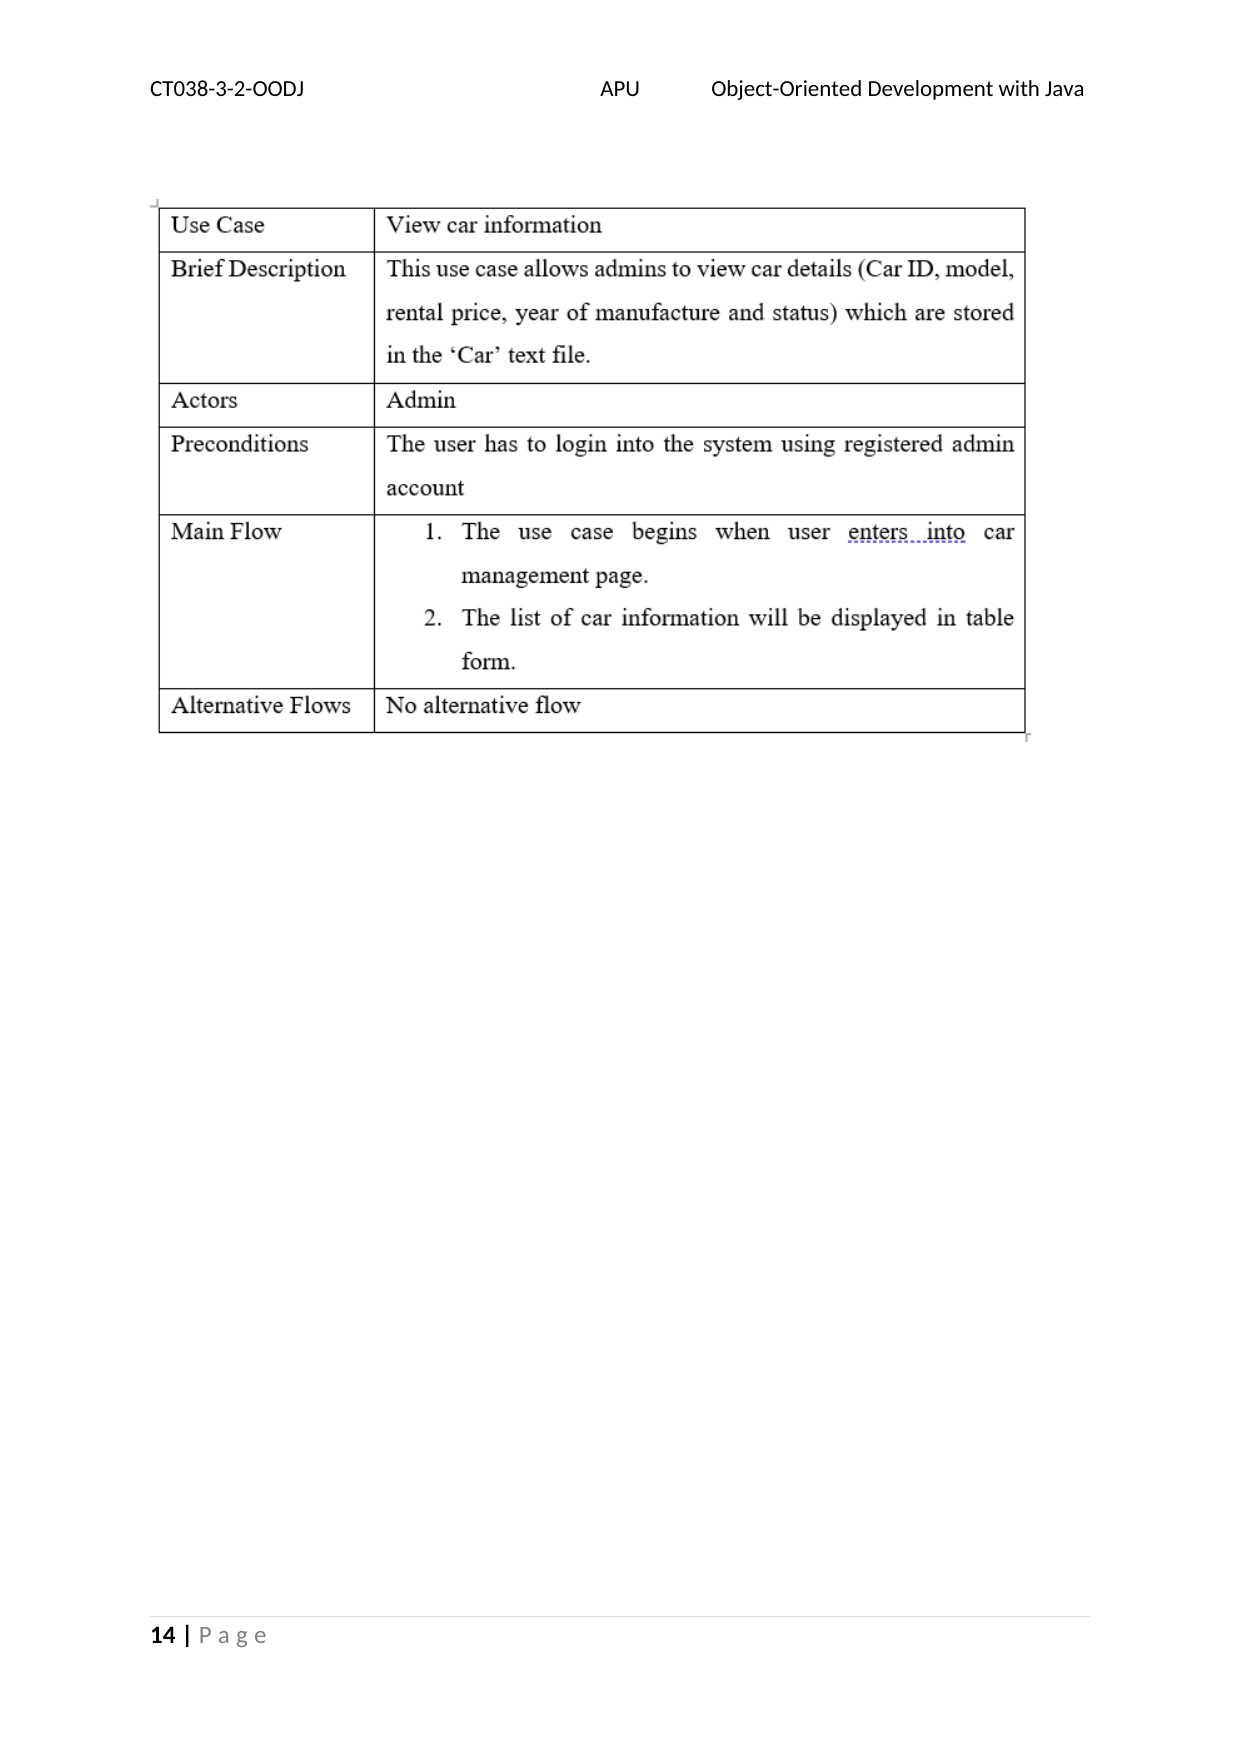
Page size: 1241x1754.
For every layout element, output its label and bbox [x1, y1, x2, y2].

picture [150, 199, 1032, 742]
